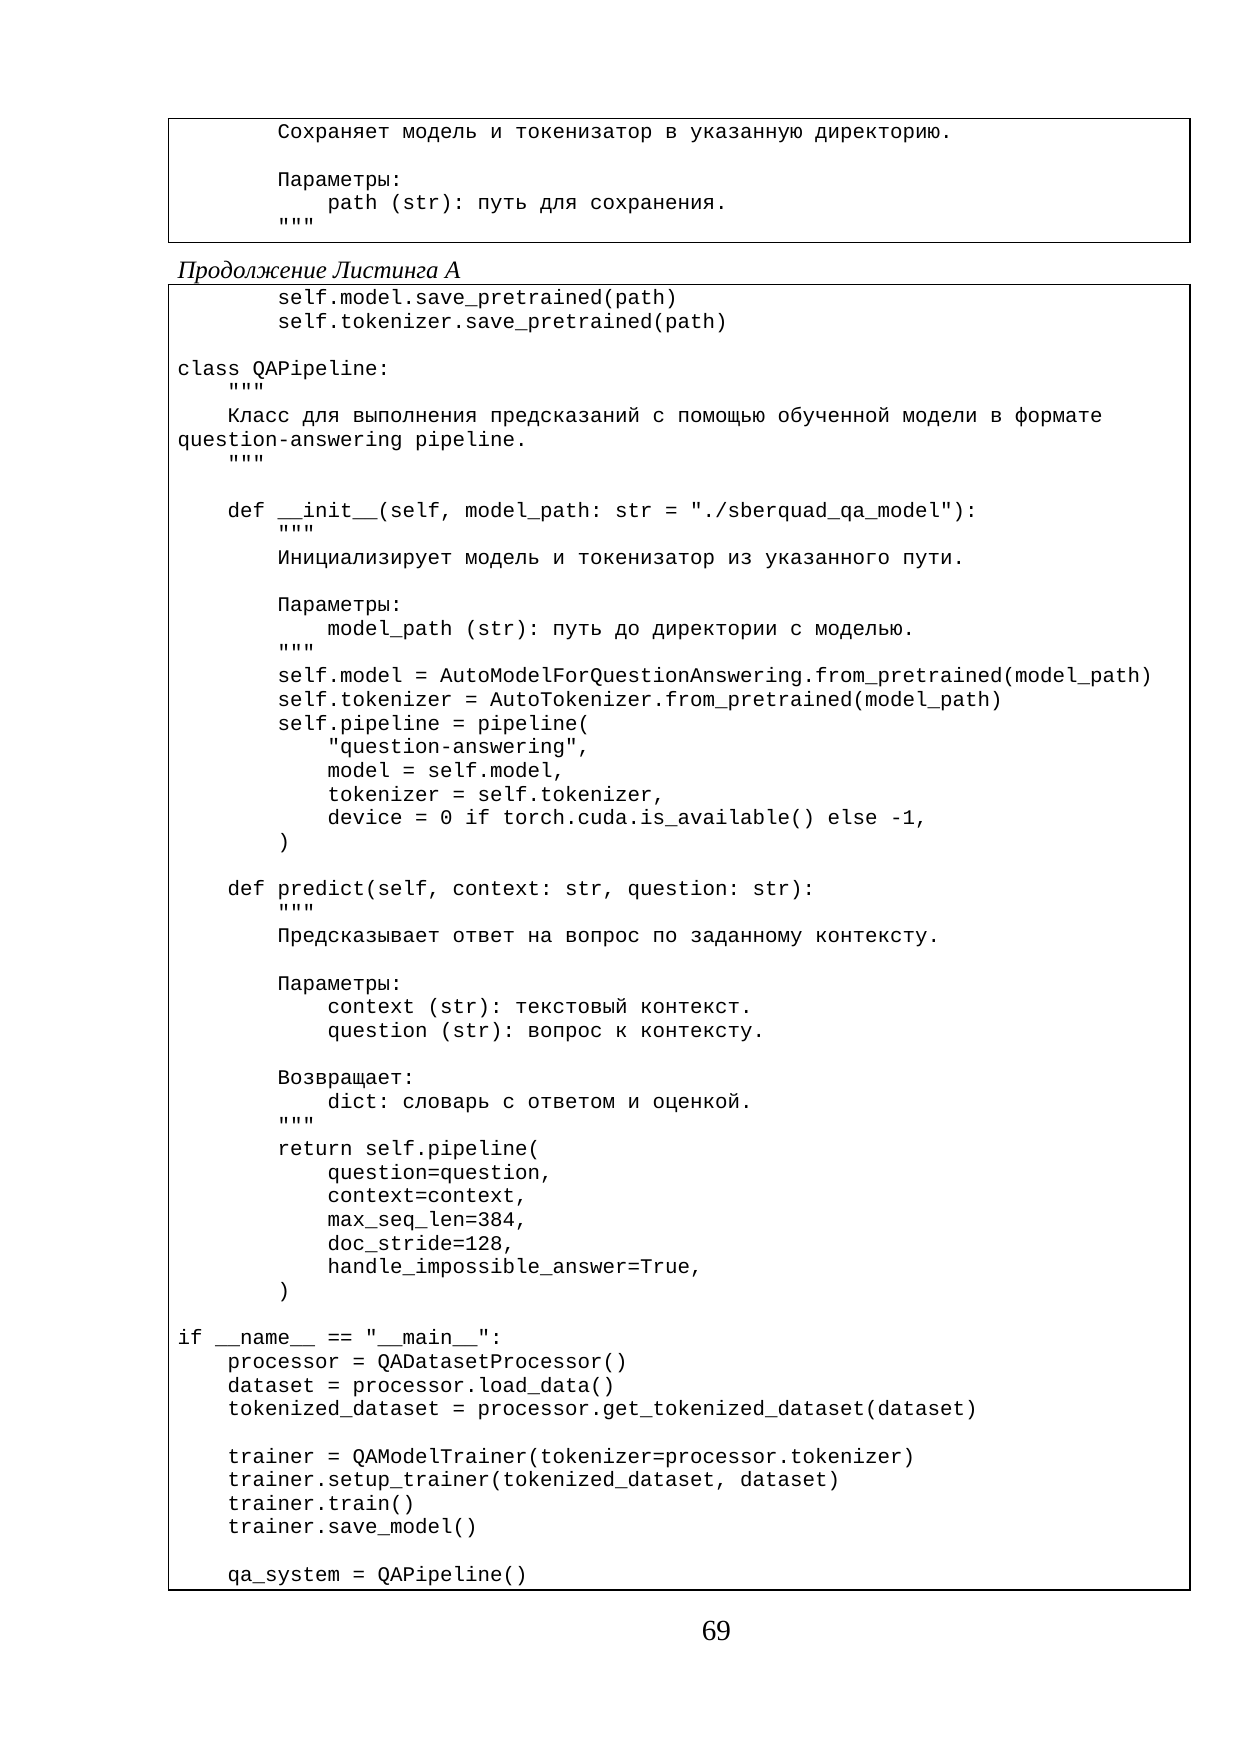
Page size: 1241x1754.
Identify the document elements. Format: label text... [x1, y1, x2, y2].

text self.tokenizer.save_pretrained(path) [177, 311, 1181, 334]
text Сохраняет модель и токенизатор в указанную директорию. [169, 119, 1189, 145]
text qa_system = QAPipeline() [169, 1561, 1189, 1589]
text self.pipeline = pipeline( [177, 713, 1181, 736]
text """ [177, 902, 1181, 925]
text self.model.save_pretrained(path) [169, 285, 1189, 311]
text Инициализирует модель и токенизатор из указанного пути. [177, 547, 1181, 571]
text trainer.save_model() [177, 1517, 1181, 1540]
text Предсказывает ответ на вопрос по заданному контексту. [177, 925, 1181, 949]
text class QAPipeline: [177, 358, 1181, 382]
text Параметры: [177, 973, 1181, 996]
text """ [177, 523, 1181, 547]
text def __init__(self, model_path: str = "./sberquad_qa_model"): [177, 500, 1181, 523]
text """ [169, 213, 1189, 242]
text ) [177, 1280, 1181, 1304]
text """ [177, 452, 1181, 476]
text trainer.setup_trainer(tokenized_dataset, dataset) [177, 1469, 1181, 1493]
text self.model = AutoModelForQuestionAnswering.from_pretrained(model_path) [177, 665, 1181, 689]
text """ [177, 1114, 1181, 1138]
text question (str): вопрос к контексту. [177, 1020, 1181, 1044]
text Параметры: [177, 594, 1181, 618]
text context=context, [177, 1186, 1181, 1209]
text tokenized_dataset = processor.get_tokenized_dataset(dataset) [177, 1398, 1181, 1422]
text path (str): путь для сохранения. [177, 192, 1181, 213]
text "question-answering", [177, 736, 1181, 760]
text trainer.train() [177, 1493, 1181, 1517]
text """ [177, 382, 1181, 405]
text dataset = processor.load_data() [177, 1375, 1181, 1398]
text Продолжение Листинга А [177, 255, 1181, 284]
text def predict(self, context: str, question: str): [177, 878, 1181, 902]
text processor = QADatasetProcessor() [177, 1351, 1181, 1375]
text question=question, [177, 1162, 1181, 1186]
text tokenizer = self.tokenizer, [177, 783, 1181, 807]
text Возвращает: [177, 1067, 1181, 1091]
text self.tokenizer = AutoTokenizer.from_pretrained(model_path) [177, 689, 1181, 713]
text dict: словарь с ответом и оценкой. [177, 1091, 1181, 1114]
text Класс для выполнения предсказаний с помощью обученной модели в формате question-answering pipeline. [177, 405, 1181, 452]
text device = 0 if torch.cuda.is_available() else -1, [177, 807, 1181, 831]
text max_seq_len=384, [177, 1209, 1181, 1233]
text trainer = QAModelTrainer(tokenizer=processor.tokenizer) [177, 1446, 1181, 1469]
text handle_impossible_answer=True, [177, 1256, 1181, 1280]
text ) [177, 831, 1181, 854]
text model = self.model, [177, 760, 1181, 783]
text doc_stride=128, [177, 1233, 1181, 1256]
text """ [177, 642, 1181, 665]
text return self.pipeline( [177, 1138, 1181, 1162]
text model_path (str): путь до директории с моделью. [177, 618, 1181, 642]
text Параметры: [177, 168, 1181, 192]
text context (str): текстовый контекст. [177, 996, 1181, 1020]
text if __name__ == "__main__": [177, 1327, 1181, 1351]
